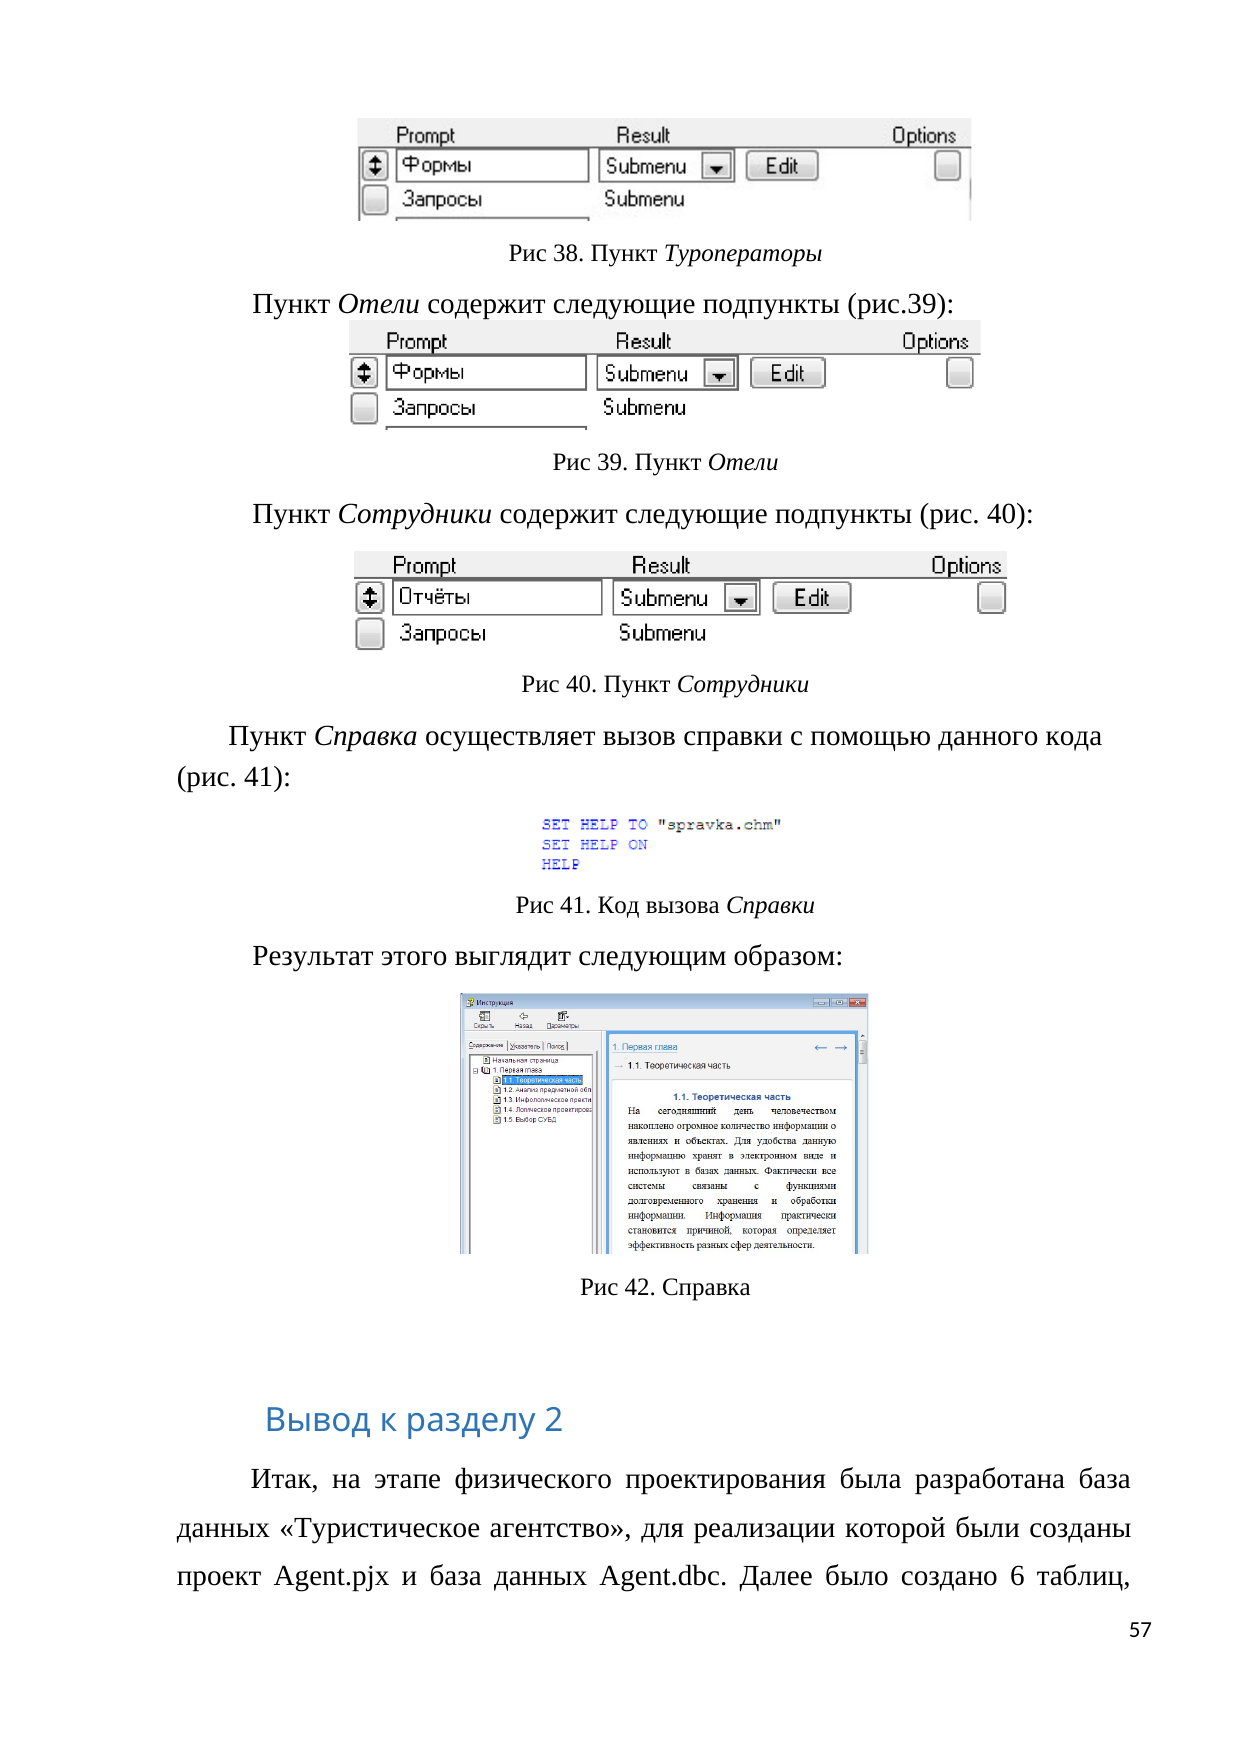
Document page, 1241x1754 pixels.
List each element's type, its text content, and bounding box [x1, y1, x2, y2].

text Пункт Справка осуществляет вызов справки с помощью данного кода [177, 718, 1153, 751]
subtitle Вывод к разделу 2 [177, 1396, 1151, 1441]
text Результат этого выглядит следующим образом: [252, 938, 1151, 972]
picture [348, 319, 981, 430]
picture [353, 550, 1008, 652]
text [177, 1461, 1132, 1592]
subtitle Рис 42. Справка [177, 1272, 1153, 1300]
subtitle Рис 41. Код вызова Справки [177, 890, 1153, 919]
picture [460, 993, 869, 1254]
subtitle Рис 39. Пункт Отели [177, 447, 1153, 476]
subtitle Рис 38. Пункт Туроператоры [177, 238, 1153, 266]
subtitle Рис 40. Пункт Сотрудники [177, 669, 1153, 698]
picture [357, 118, 972, 221]
text (рис. 41): [177, 759, 1151, 792]
picture [535, 813, 794, 873]
text Пункт Отели содержит следующие подпункты (рис.39): [252, 286, 1151, 320]
text Пункт Сотрудники содержит следующие подпункты (рис. 40): [252, 496, 1151, 529]
